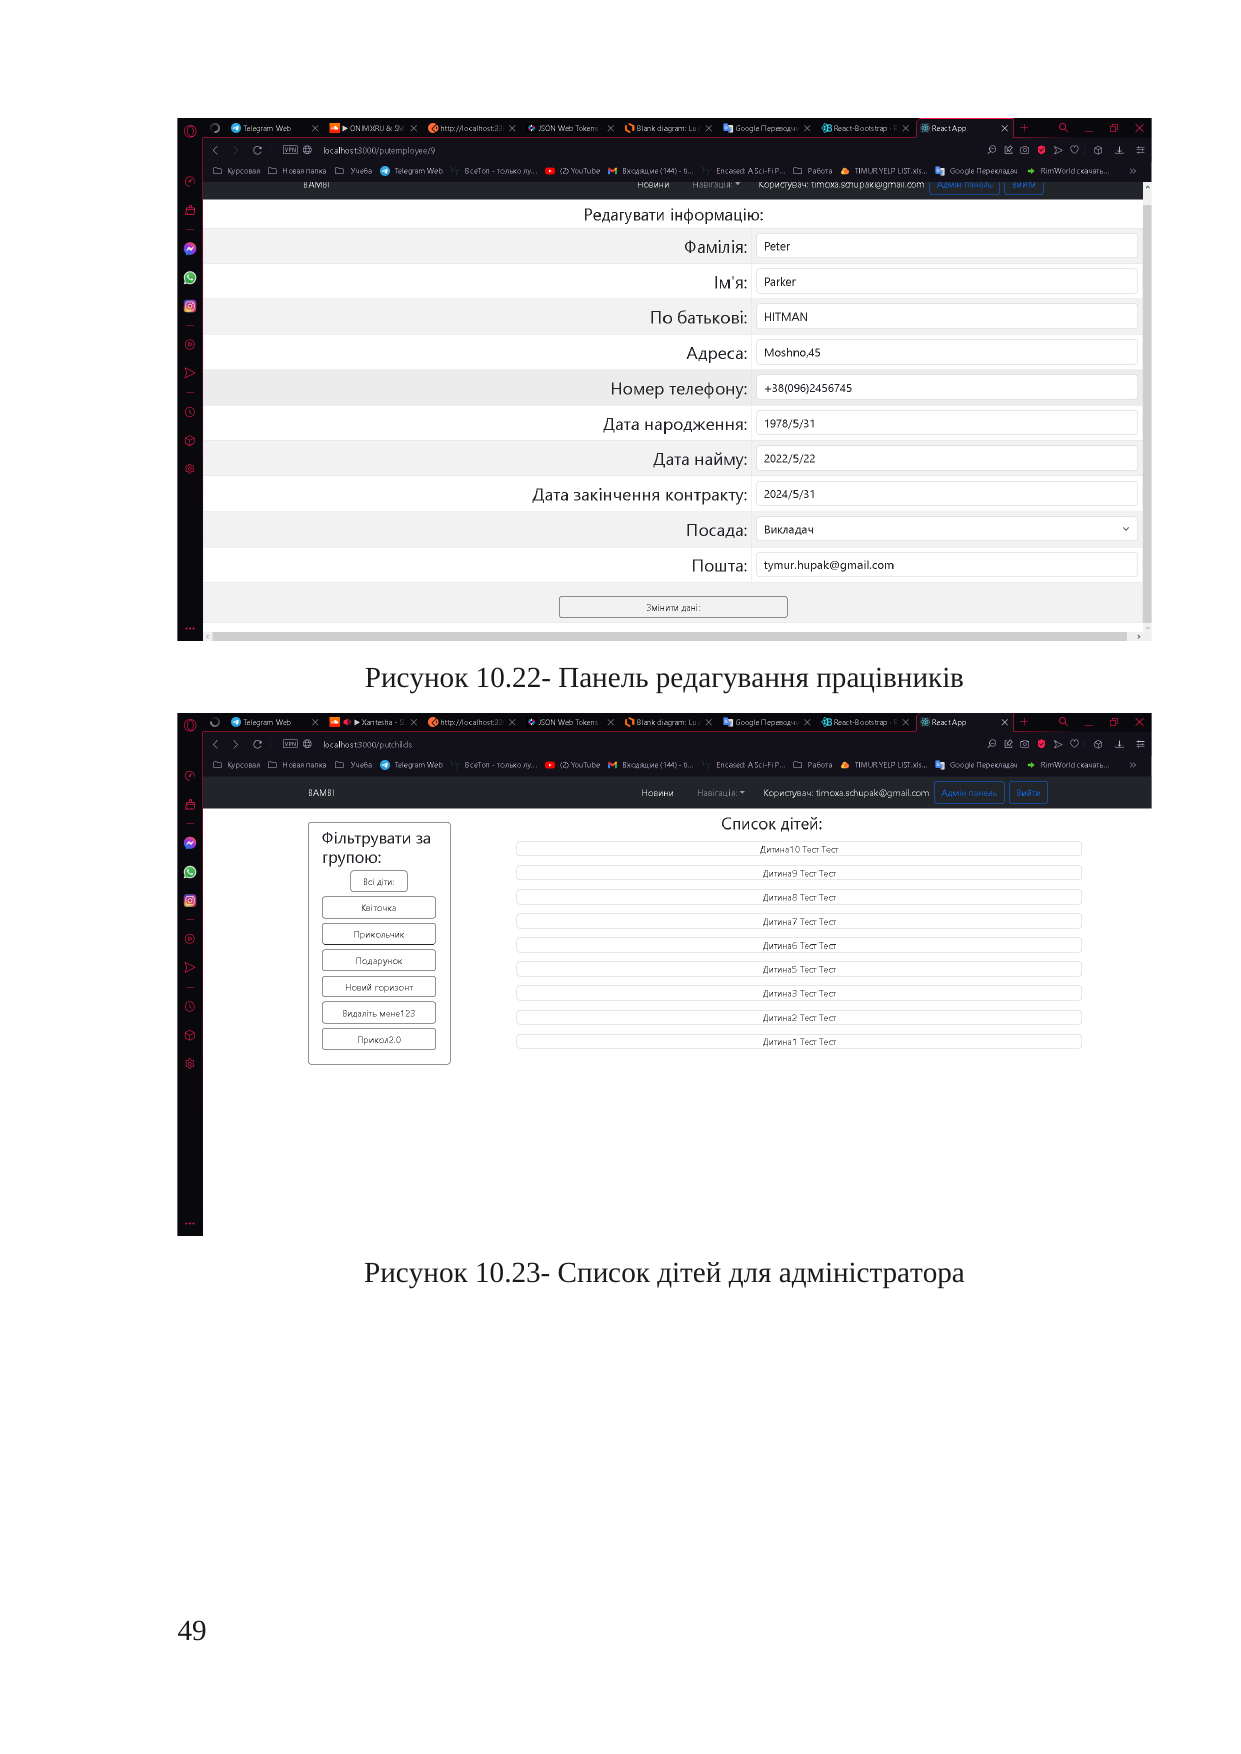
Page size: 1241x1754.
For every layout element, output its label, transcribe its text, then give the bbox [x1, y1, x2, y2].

picture [177, 713, 1152, 1236]
picture [177, 118, 1152, 641]
text Рисунок 10.22- Панель редагування працівників [177, 660, 1152, 694]
text Рисунок 10.23- Список дітей для адміністратора [177, 1255, 1152, 1289]
